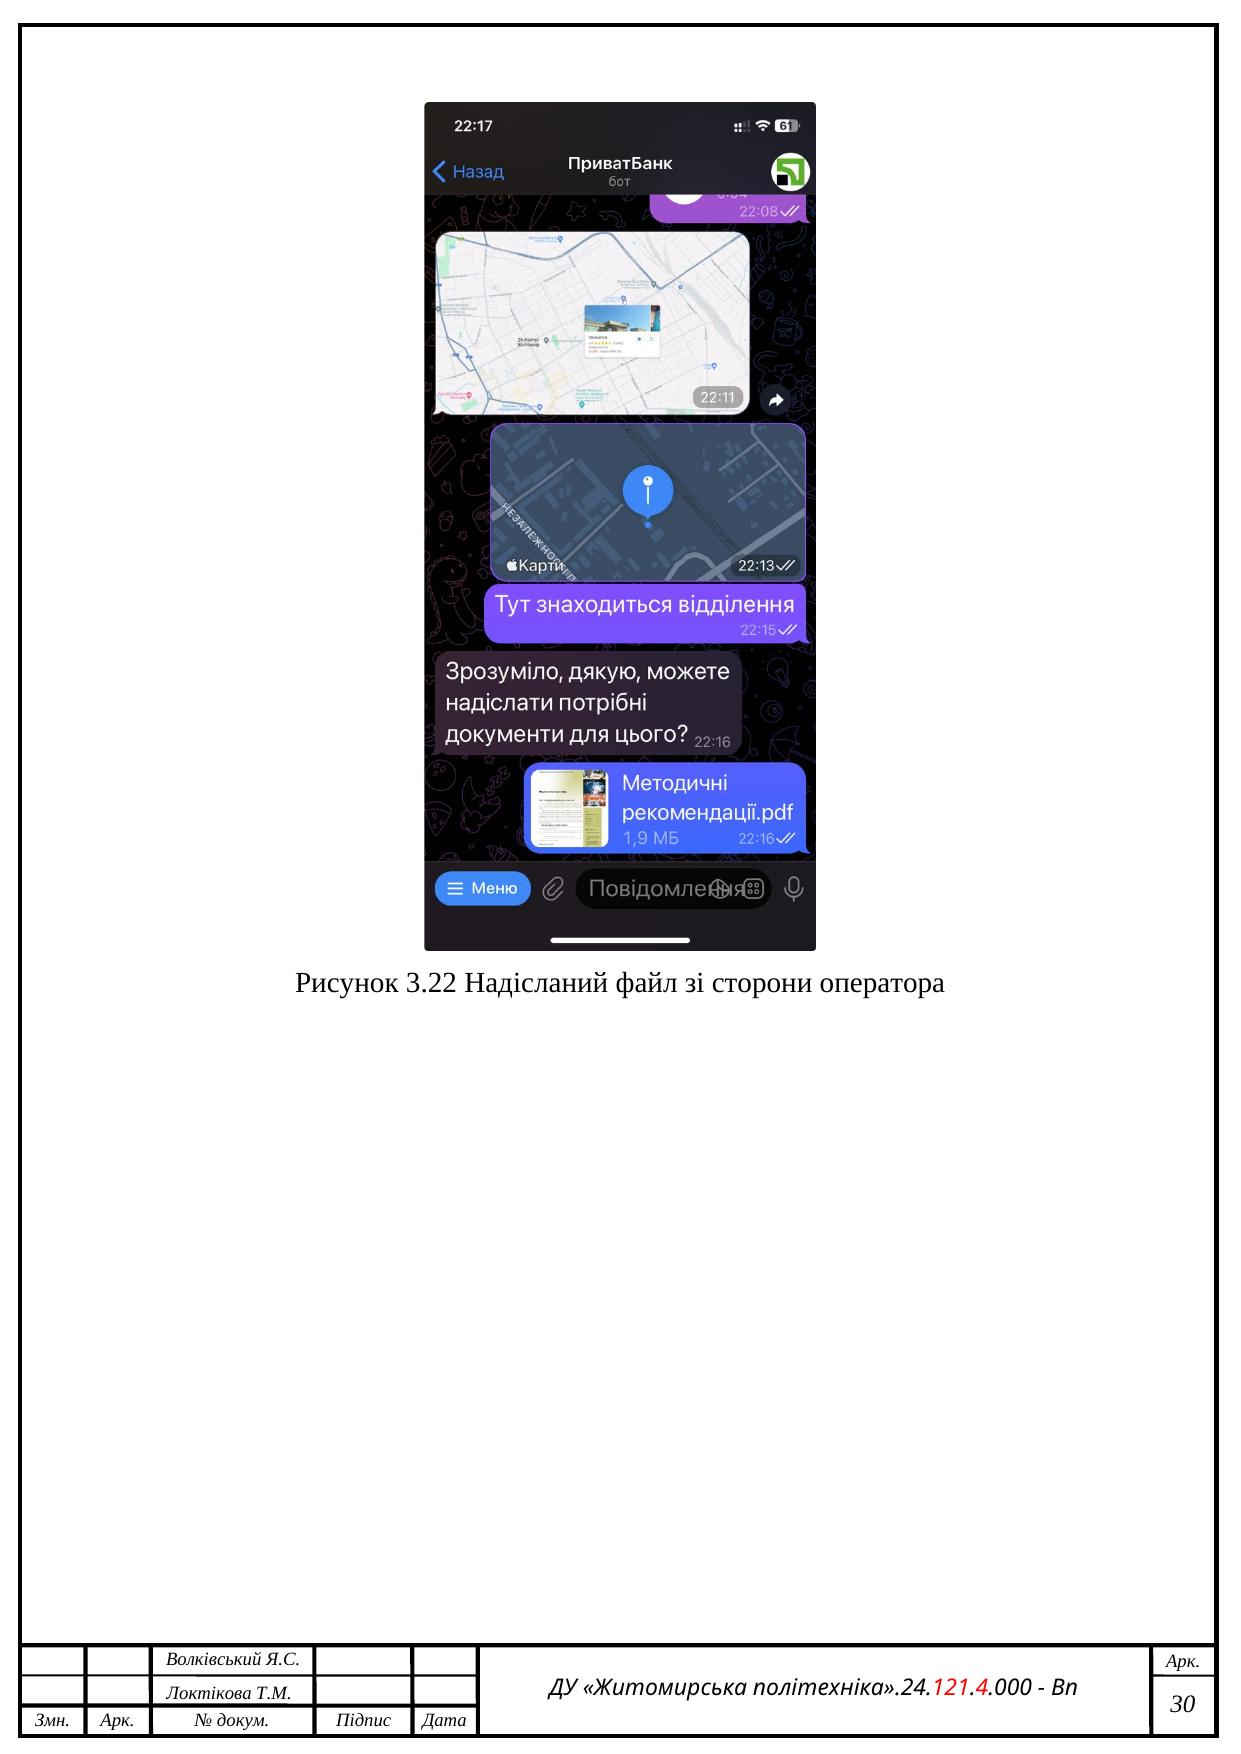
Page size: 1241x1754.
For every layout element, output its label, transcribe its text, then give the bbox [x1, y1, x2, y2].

text Рисунок 3.22 Надісланий файл зі сторони оператора [75, 965, 1165, 998]
picture [424, 102, 816, 951]
